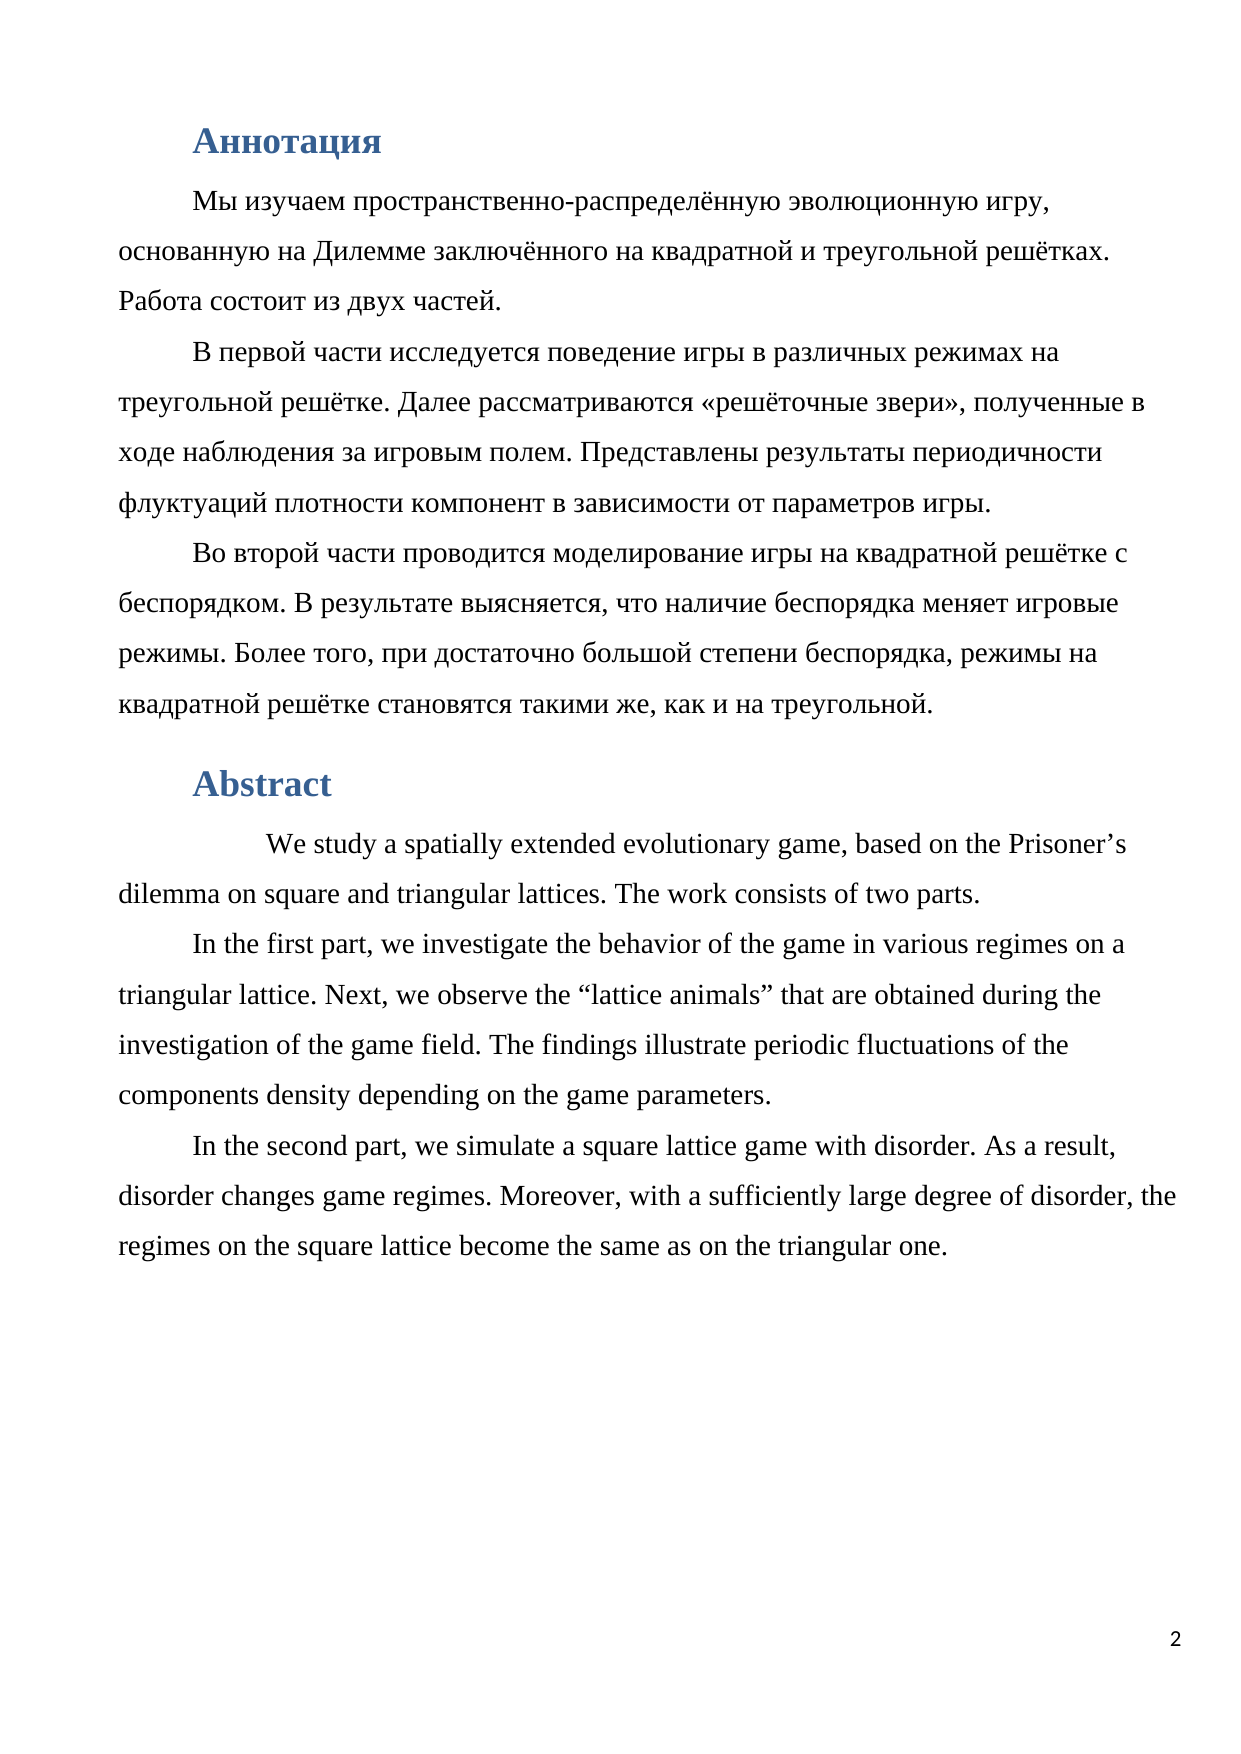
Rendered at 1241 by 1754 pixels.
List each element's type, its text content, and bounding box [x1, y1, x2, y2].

text В первой части исследуется поведение игры в различных режимах на треугольной решётке. Далее рассматриваются «решёточные звери», полученные в ходе наблюдения за игровым полем. Представлены результаты периодичности флуктуаций плотности компонент в зависимости от параметров игры. [118, 334, 1181, 518]
text In the first part, we investigate the behavior of the game in various regimes on a triangular lattice. Next, we observe the “lattice animals” that are obtained during the investigation of the game field. The findings illustrate periodic fluctuations of the components density depending on the game parameters. [118, 927, 1181, 1111]
text In the second part, we simulate a square lattice game with disorder. As a result, disorder changes game regimes. Moreover, with a sufficiently large degree of disorder, the regimes on the square lattice become the same as on the triangular one. [118, 1128, 1181, 1262]
subtitle Abstract [118, 761, 1181, 804]
text Мы изучаем пространственно-распределённую эволюционную игру, основанную на Дилемме заключённого на квадратной и треугольной решётках. Работа состоит из двух частей. [118, 183, 1181, 317]
text We study a spatially extended evolutionary game, based on the Prisoner’s dilemma on square and triangular lattices. The work consists of two parts. [118, 826, 1181, 910]
subtitle Аннотация [118, 118, 1181, 161]
text Во второй части проводится моделирование игры на квадратной решётке с беспорядком. В результате выясняется, что наличие беспорядка меняет игровые режимы. Более того, при достаточно большой степени беспорядка, режимы на квадратной решётке становятся такими же, как и на треугольной. [118, 535, 1181, 719]
